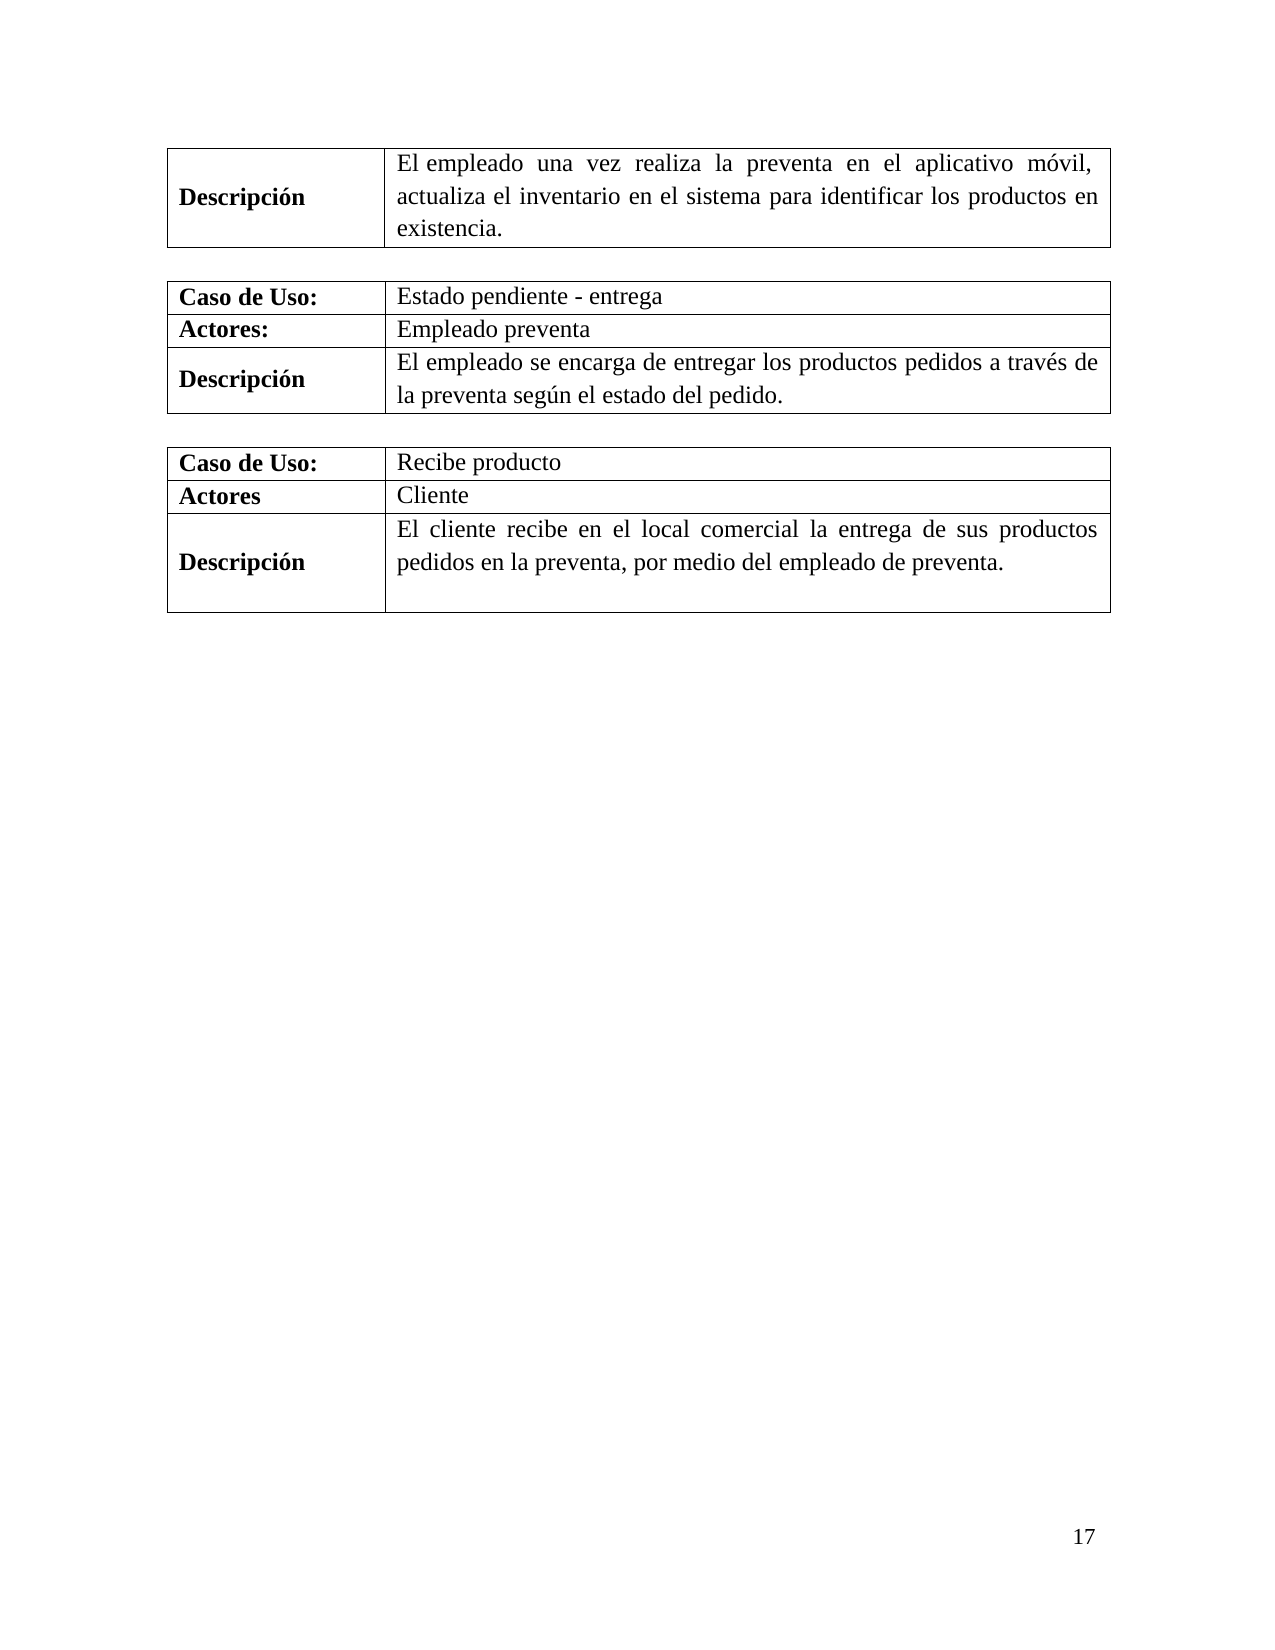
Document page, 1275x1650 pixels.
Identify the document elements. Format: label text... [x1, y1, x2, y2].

table_header Estado pendiente - entrega [386, 282, 1110, 314]
table_header Caso de Uso: [168, 282, 385, 314]
table_cell Actores: [168, 315, 385, 347]
table_cell Cliente [386, 481, 1110, 513]
table_cell El empleado se encarga de entregar los productos pedidos a través de la preventa según el estado del pedido. [386, 348, 1110, 413]
table_cell Empleado preventa [386, 315, 1110, 347]
table_header Caso de Uso: [168, 448, 385, 480]
table_cell Descripción [168, 514, 385, 612]
table_header Descripción [168, 149, 384, 247]
table_header El empleado una vez realiza la preventa en el aplicativo móvil, actualiza el inventario en el sistema para identificar los productos en existencia. [385, 149, 1110, 247]
table_cell Descripción [168, 348, 385, 413]
table_header Recibe producto [386, 448, 1110, 480]
table_cell Actores [168, 481, 385, 513]
table_cell El cliente recibe en el local comercial la entrega de sus productos pedidos en la preventa, por medio del empleado de preventa. [386, 514, 1110, 612]
